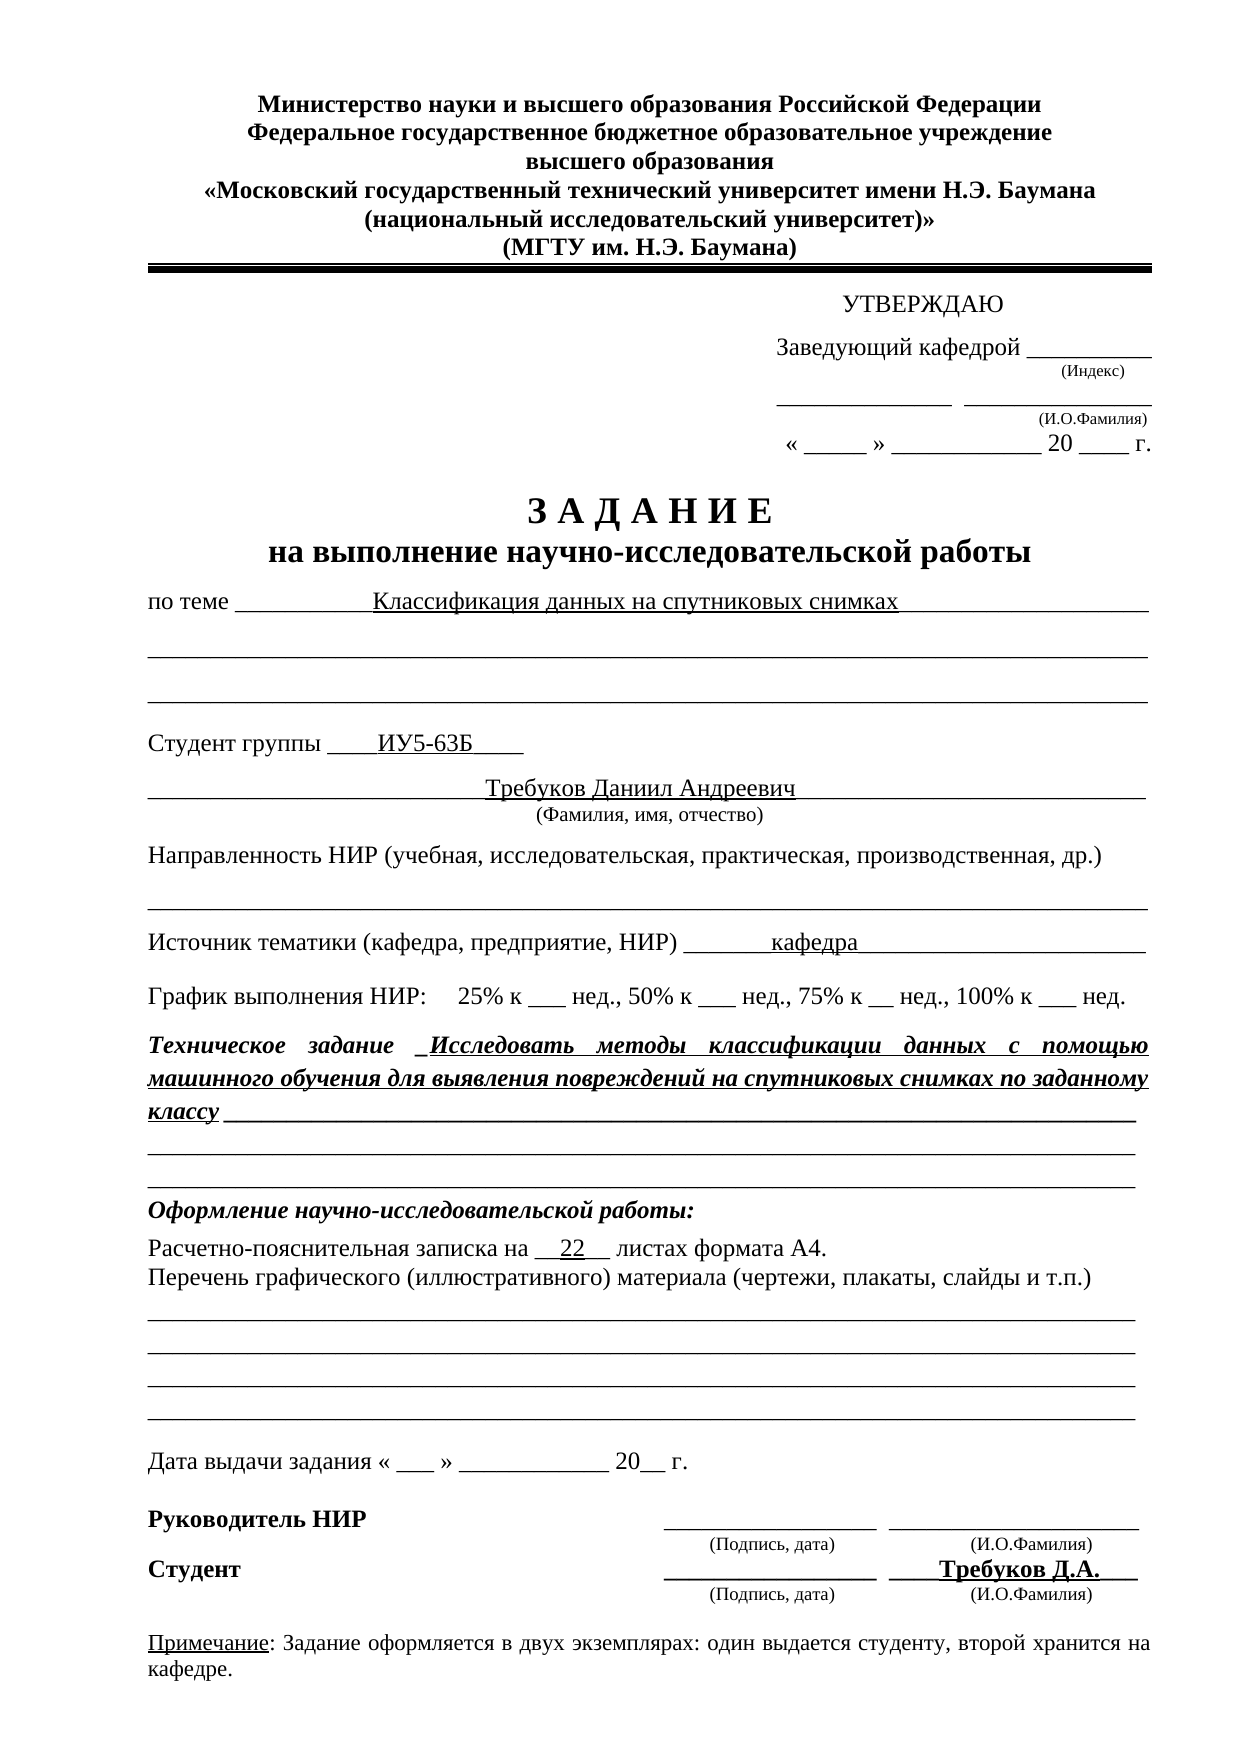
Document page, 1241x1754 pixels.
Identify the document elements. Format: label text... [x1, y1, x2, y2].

text ______________ _______________ [148, 380, 1152, 409]
text _______________________________________________________________________________ [148, 1162, 1152, 1191]
text (национальный исследовательский университет)» [148, 204, 1152, 232]
text « _____ » ____________ 20 ____ г. [148, 428, 1152, 457]
text (И.О.Фамилия) [960, 409, 1152, 428]
text (Индекс) [960, 361, 1152, 380]
text УТВЕРЖДАЮ [148, 289, 1004, 318]
text (Подпись, дата) (И.О.Фамилия) [148, 1533, 1093, 1554]
text Руководитель НИР _________________ ____________________ [148, 1504, 1152, 1533]
text ___________________________Требуков Даниил Андреевич____________________________ [148, 773, 1152, 802]
text ________________________________________________________________________________ [148, 884, 1152, 912]
text Министерство науки и высшего образования Российской Федерации [148, 89, 1152, 117]
text Дата выдачи задания « ___ » ____________ 20__ г. [148, 1446, 1152, 1475]
text Техническое задание _Исследовать методы классификации данных с помощью машинного обучения для выявления повреждений на спутниковых снимках по заданному классу _________________________________________________________________________ [148, 1030, 1152, 1125]
text Студент _________________ ____Требуков Д.А.___ [148, 1554, 1152, 1583]
text Источник тематики (кафедра, предприятие, НИР) _______кафедра_______________________ [148, 927, 1152, 956]
text _______________________________________________________________________________ [148, 1328, 1152, 1357]
text График выполнения НИР: 25% к ___ нед., 50% к ___ нед., 75% к __ нед., 100% к ___ нед. [148, 979, 1152, 1011]
text Оформление научно-исследовательской работы: [148, 1195, 1152, 1224]
text высшего образования [148, 146, 1152, 175]
text ________________________________________________________________________________ [148, 632, 1152, 661]
text (Подпись, дата) (И.О.Фамилия) [148, 1583, 1093, 1604]
text _______________________________________________________________________________ [148, 1129, 1152, 1158]
text Федеральное государственное бюджетное образовательное учреждение [148, 117, 1152, 146]
text по теме ___________Классификация данных на спутниковых снимках____________________ [148, 586, 1152, 615]
text Перечень графического (иллюстративного) материала (чертежи, плакаты, слайды и т.п.) [148, 1262, 1152, 1291]
text (Фамилия, имя, отчество) [148, 802, 1152, 826]
text ________________________________________________________________________________ [148, 677, 1152, 706]
text Расчетно-пояснительная записка на __22__ листах формата А4. [148, 1233, 1152, 1262]
text _______________________________________________________________________________ [148, 1361, 1152, 1390]
text _______________________________________________________________________________ [148, 1394, 1152, 1423]
text (МГТУ им. Н.Э. Баумана) [148, 232, 1152, 263]
text Заведующий кафедрой __________ [148, 332, 1152, 361]
text Примечание: Задание оформляется в двух экземплярах: один выдается студенту, второй хранится на кафедре. [148, 1629, 1152, 1681]
text ЗАДАНИЕ [148, 488, 1152, 531]
text «Московский государственный технический университет имени Н.Э. Баумана [148, 175, 1152, 204]
text _______________________________________________________________________________ [148, 1295, 1152, 1324]
text Направленность НИР (учебная, исследовательская, практическая, производственная, др.) [148, 841, 1152, 869]
text Студент группы ____ИУ5-63Б____ [148, 728, 1152, 757]
text на выполнение научно-исследовательской работы [148, 531, 1152, 570]
